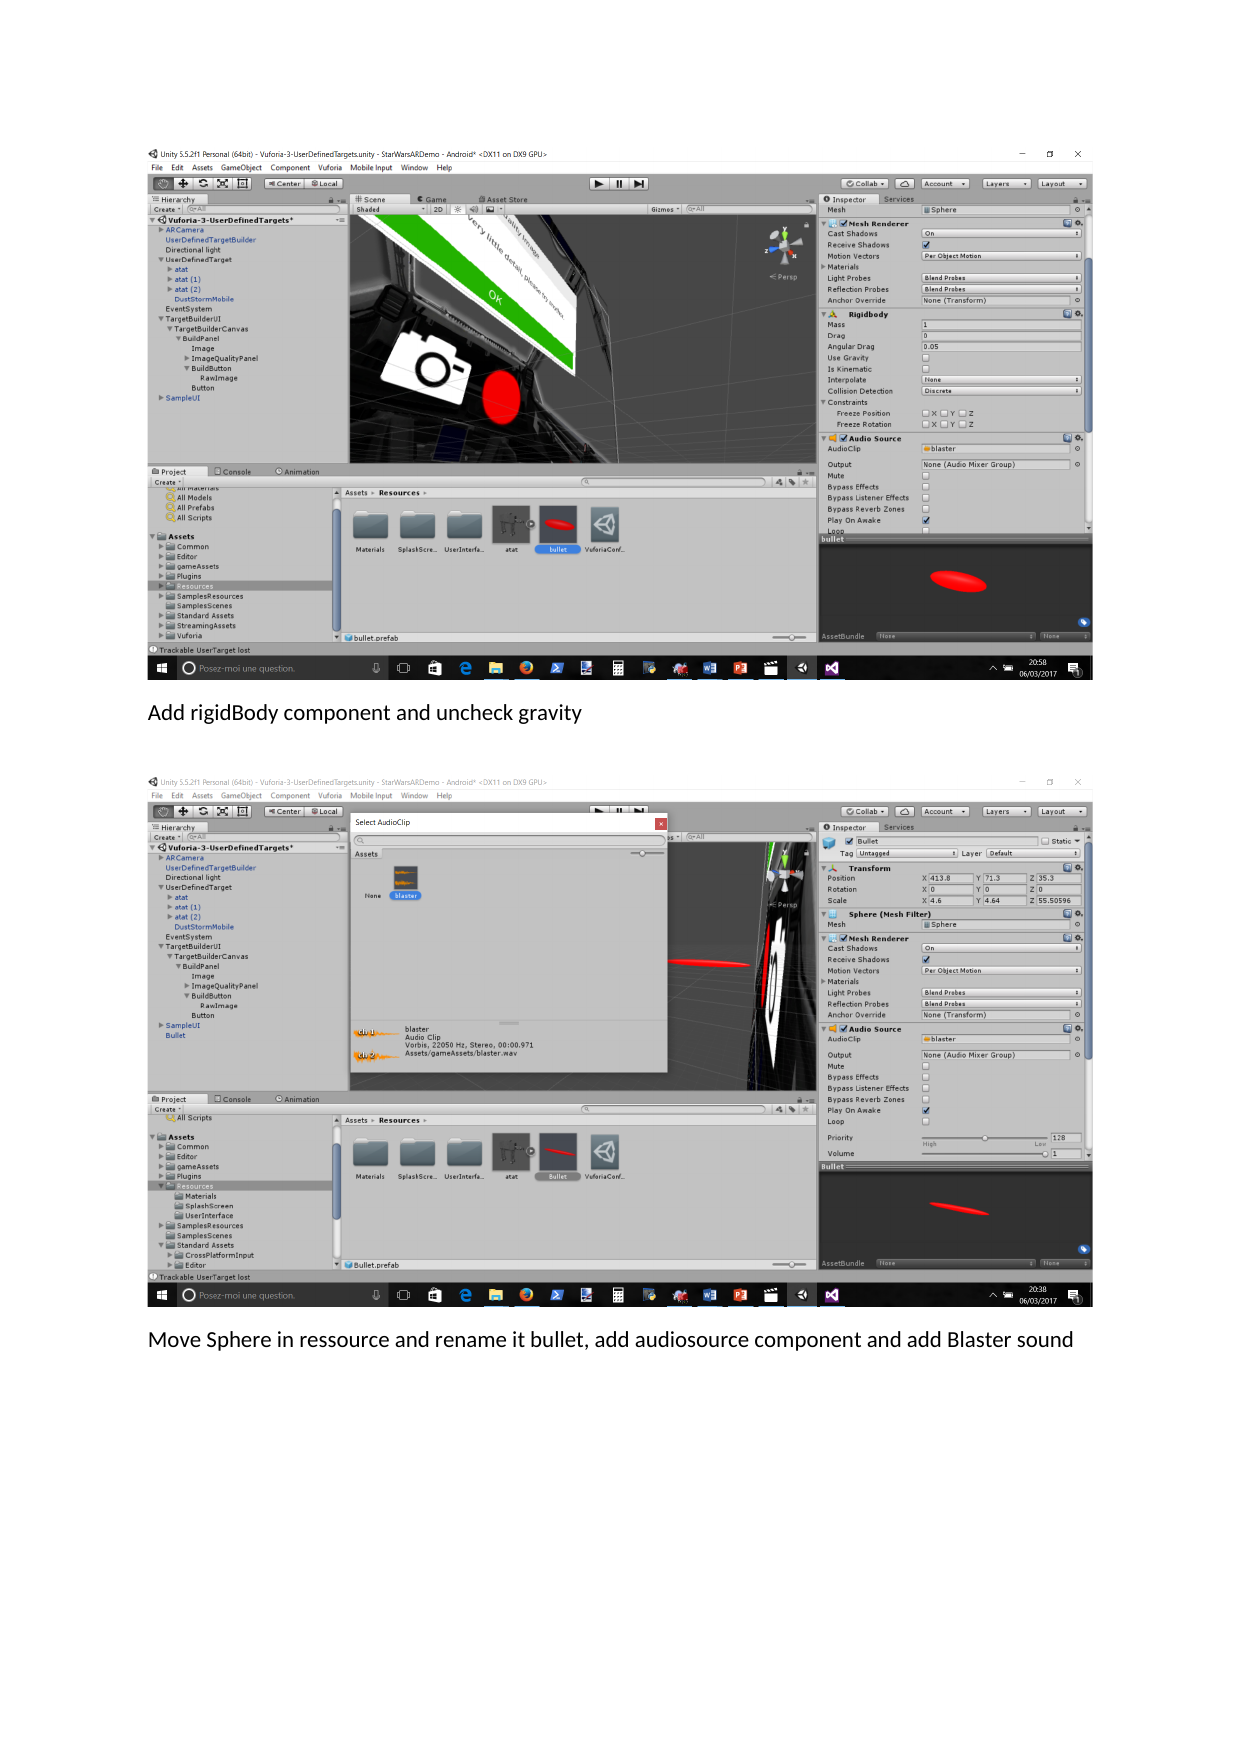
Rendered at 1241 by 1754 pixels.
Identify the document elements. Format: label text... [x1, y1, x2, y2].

picture [147, 775, 1093, 1307]
picture [147, 147, 1093, 680]
text Add rigidBody component and uncheck gravity [148, 698, 1093, 726]
text Move Sphere in ressource and rename it bullet, add audiosource component and add Blaster sound [148, 1326, 1093, 1353]
